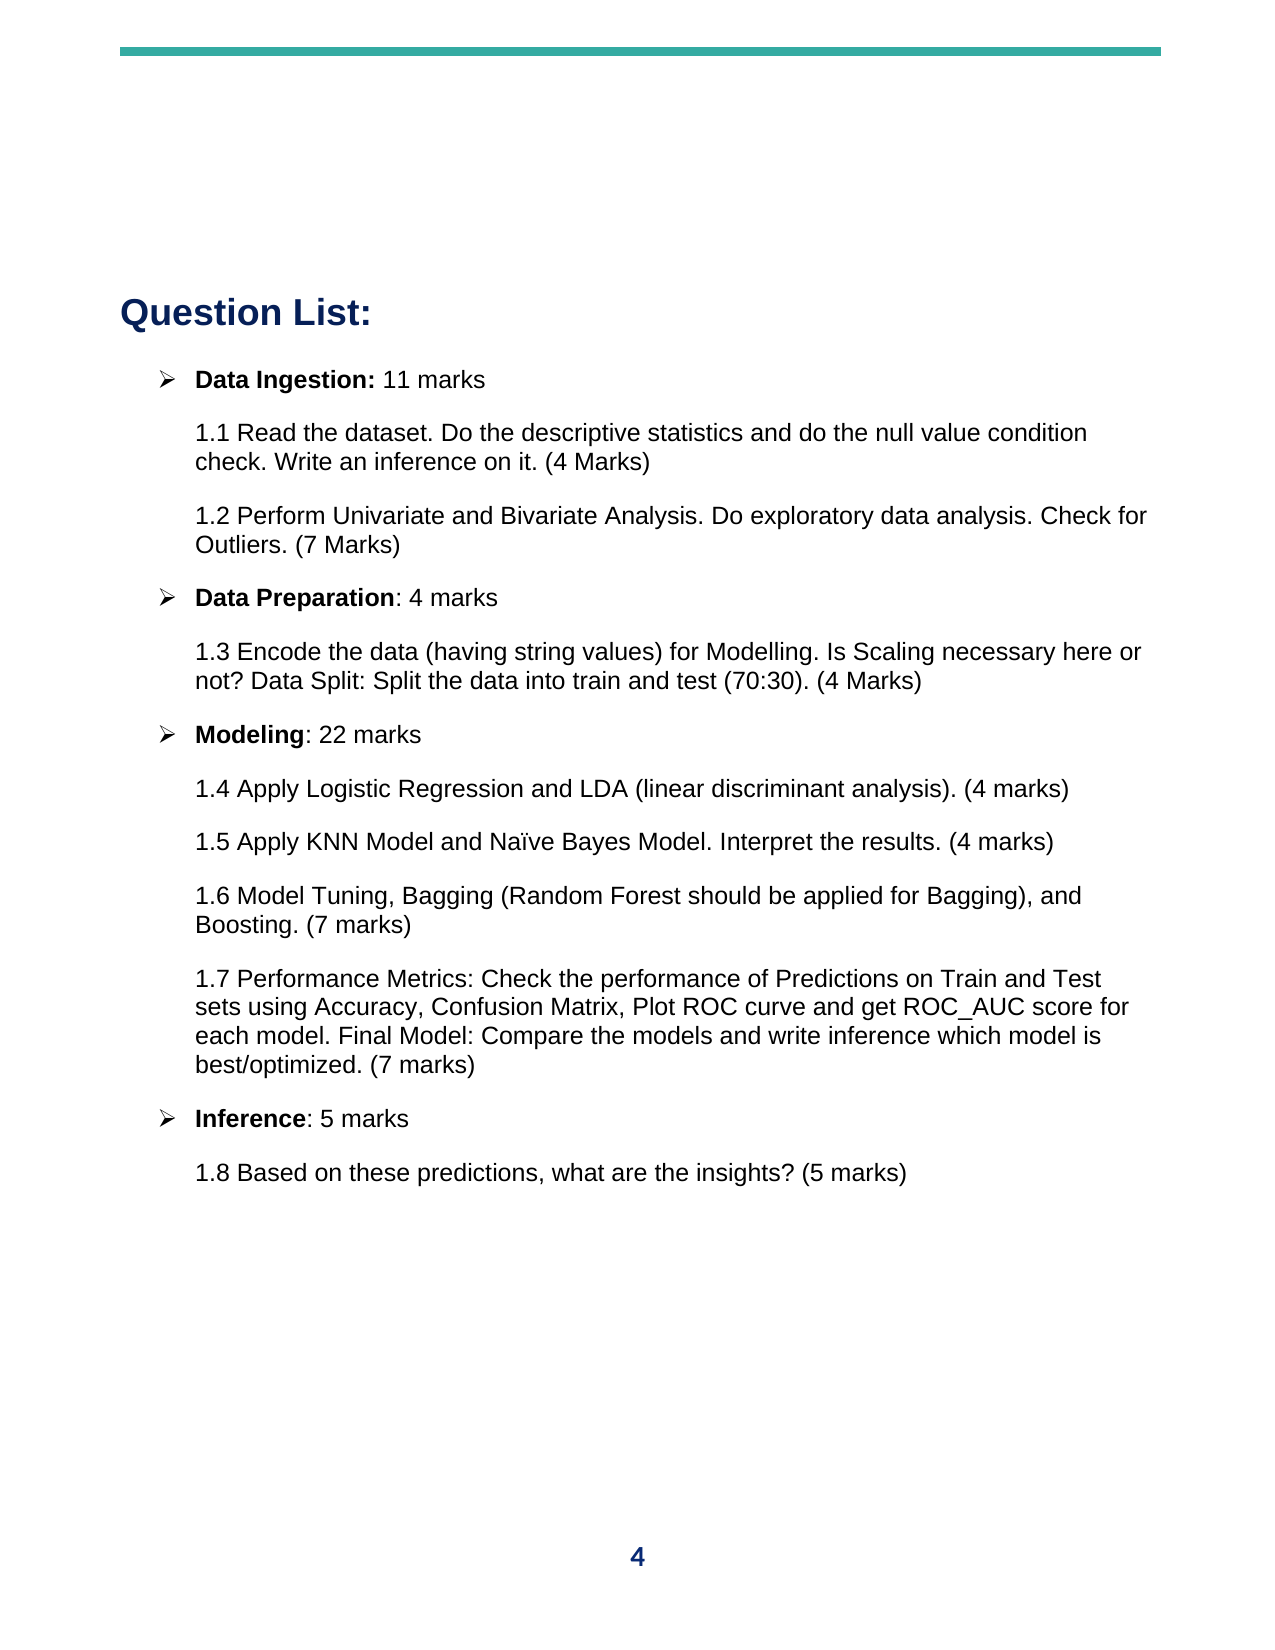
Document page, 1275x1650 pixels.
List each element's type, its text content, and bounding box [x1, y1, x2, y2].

text 1.8 Based on these predictions, what are the insights? (5 marks) [120, 1157, 1155, 1186]
list Modeling: 22 marks [157, 720, 1155, 749]
text 1.7 Performance Metrics: Check the performance of Predictions on Train and Test sets using Accuracy, Confusion Matrix, Plot ROC curve and get ROC_AUC score for each model. Final Model: Compare the models and write inference which model is best/optimized. (7 marks) [195, 964, 1155, 1079]
text 1.5 Apply KNN Model and Naïve Bayes Model. Interpret the results. (4 marks) [120, 827, 1155, 856]
list Data Ingestion: 11 marks [157, 364, 1155, 393]
text 1.3 Encode the data (having string values) for Modelling. Is Scaling necessary here or not? Data Split: Split the data into train and test (70:30). (4 Marks) [195, 637, 1155, 695]
text 1.2 Perform Univariate and Bivariate Analysis. Do exploratory data analysis. Check for Outliers. (7 Marks) [195, 501, 1155, 558]
text 1.4 Apply Logistic Regression and LDA (linear discriminant analysis). (4 marks) [120, 774, 1155, 802]
text 1.6 Model Tuning, Bagging (Random Forest should be applied for Bagging), and Boosting. (7 marks) [195, 881, 1155, 939]
text 1.1 Read the dataset. Do the descriptive statistics and do the null value condition check. Write an inference on it. (4 Marks) [195, 418, 1155, 476]
list Inference: 5 marks [157, 1104, 1155, 1132]
subtitle Question List: [120, 290, 1155, 333]
list Data Preparation: 4 marks [157, 583, 1155, 612]
